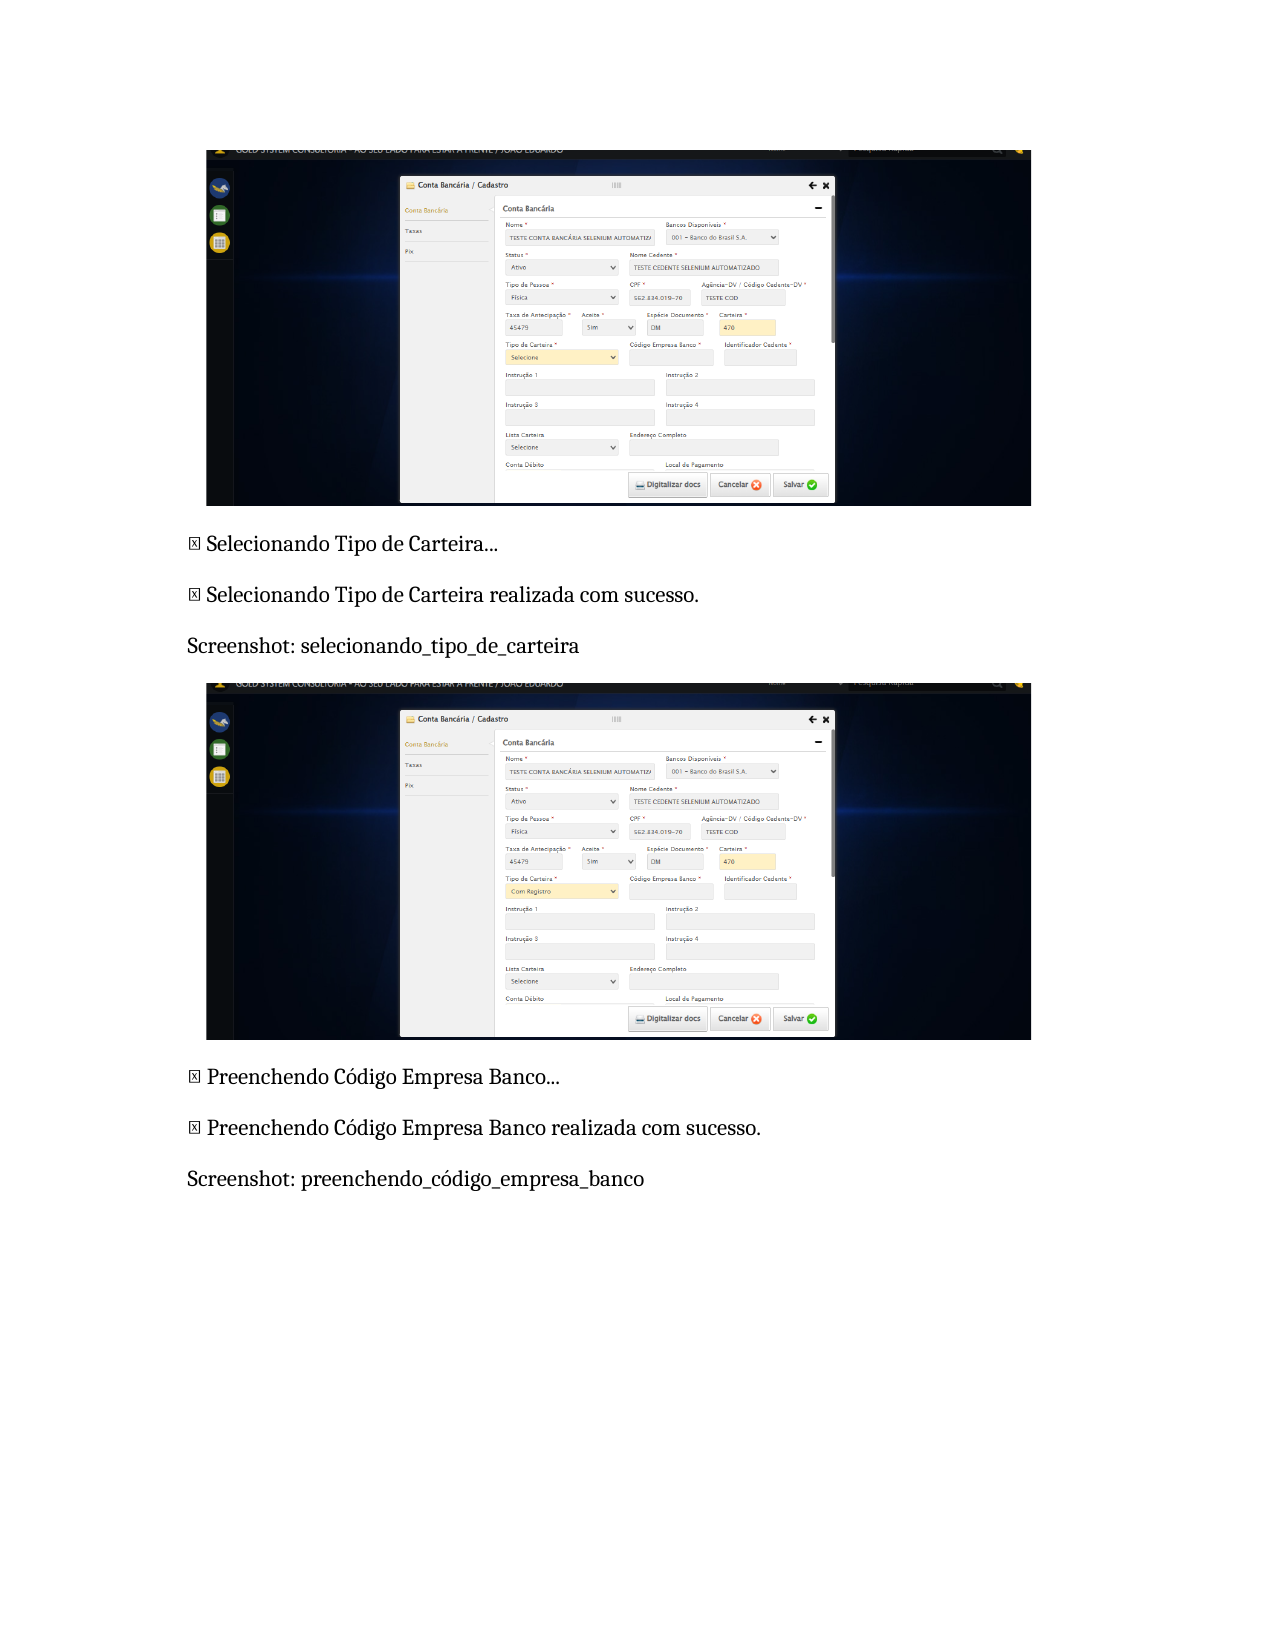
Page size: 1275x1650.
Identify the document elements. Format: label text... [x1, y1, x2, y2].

text ✅ Selecionando Tipo de Carteira realizada com sucesso. [187, 581, 1087, 608]
text 🔄 Selecionando Tipo de Carteira... [187, 530, 1087, 557]
text Screenshot: selecionando_tipo_de_carteira [187, 632, 1087, 659]
text Screenshot: preenchendo_código_empresa_banco [187, 1166, 1087, 1192]
picture [206, 683, 1032, 1040]
picture [206, 150, 1032, 506]
text ✅ Preenchendo Código Empresa Banco realizada com sucesso. [187, 1115, 1087, 1141]
text 🔄 Preenchendo Código Empresa Banco... [187, 1064, 1087, 1090]
